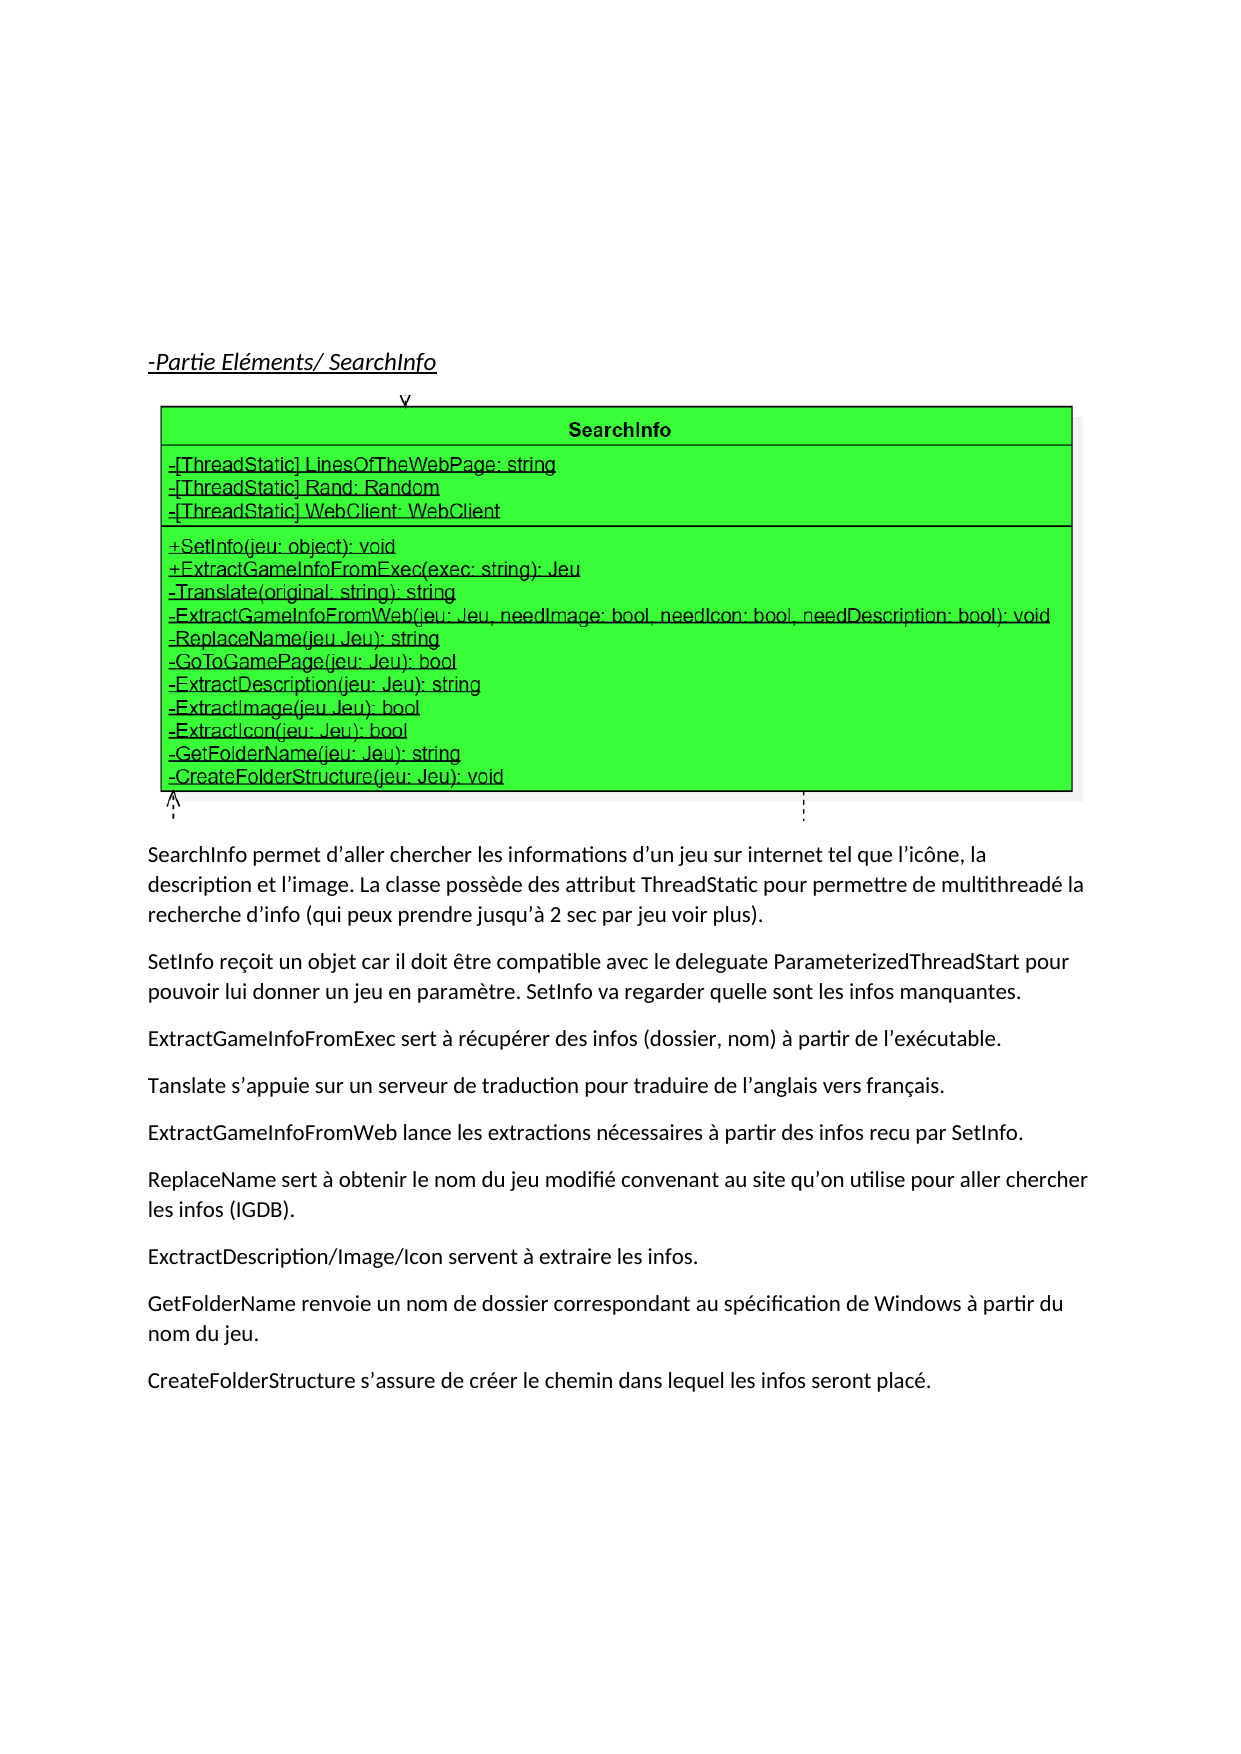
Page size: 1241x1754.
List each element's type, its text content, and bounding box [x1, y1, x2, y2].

text ExtractGameInfoFromWeb lance les extractions nécessaires à partir des infos recu par SetInfo. [148, 1118, 1093, 1146]
picture [147, 395, 1093, 821]
text -Partie Eléments/ SearchInfo [148, 346, 1093, 376]
text Tanslate s’appuie sur un serveur de traduction pour traduire de l’anglais vers français. [148, 1071, 1093, 1099]
text SearchInfo permet d’aller chercher les informations d’un jeu sur internet tel que l’icône, la description et l’image. La classe possède des attribut ThreadStatic pour permettre de multithreadé la recherche d’info (qui peux prendre jusqu’à 2 sec par jeu voir plus). [148, 840, 1093, 928]
text ExtractGameInfoFromExec sert à récupérer des infos (dossier, nom) à partir de l’exécutable. [148, 1024, 1093, 1052]
text GetFolderName renvoie un nom de dossier correspondant au spécification de Windows à partir du nom du jeu. [148, 1289, 1093, 1347]
text SetInfo reçoit un objet car il doit être compatible avec le deleguate ParameterizedThreadStart pour pouvoir lui donner un jeu en paramètre. SetInfo va regarder quelle sont les infos manquantes. [148, 947, 1093, 1005]
text ReplaceName sert à obtenir le nom du jeu modifié convenant au site qu’on utilise pour aller chercher les infos (IGDB). [148, 1165, 1093, 1223]
text CreateFolderStructure s’assure de créer le chemin dans lequel les infos seront placé. [148, 1366, 1093, 1394]
text ExctractDescription/Image/Icon servent à extraire les infos. [148, 1242, 1093, 1270]
